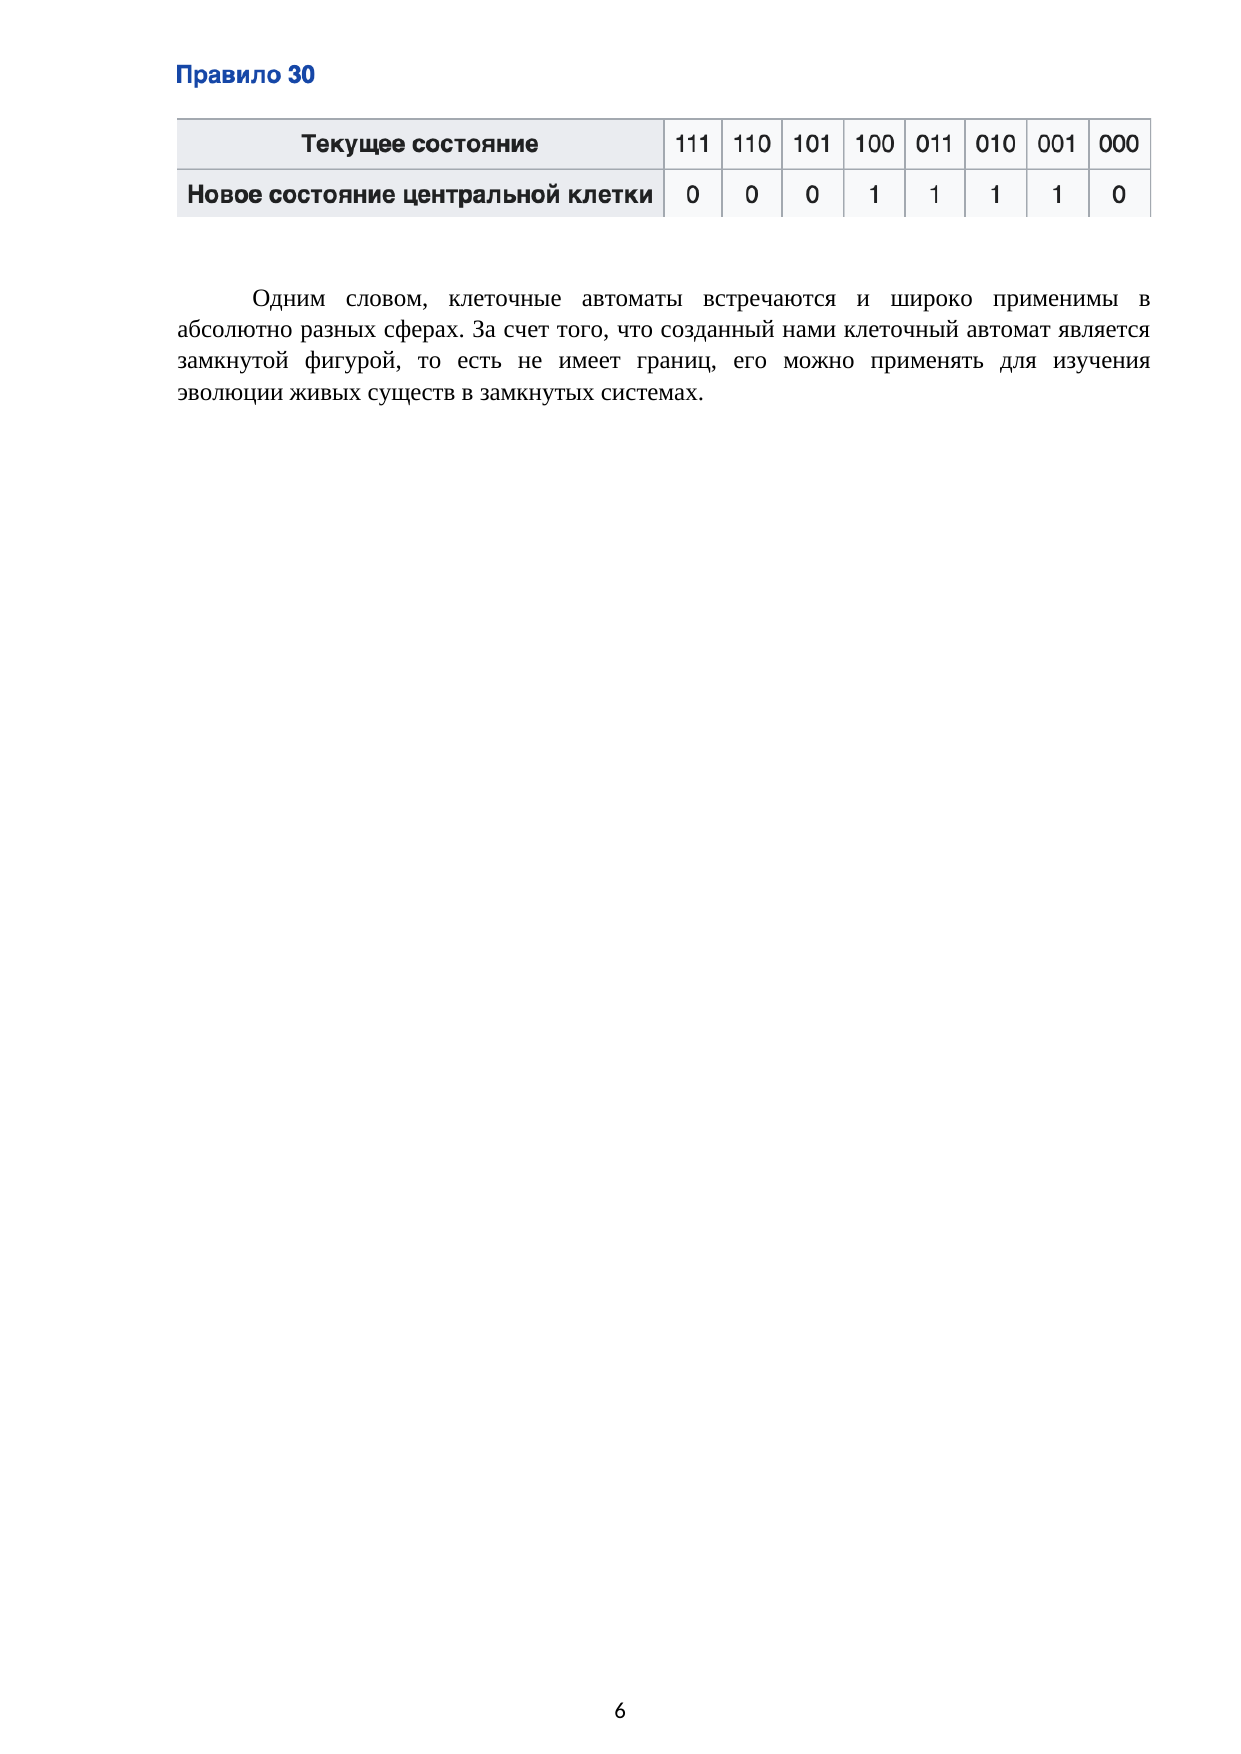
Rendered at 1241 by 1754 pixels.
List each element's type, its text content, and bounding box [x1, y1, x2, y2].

picture [177, 59, 1152, 217]
text Одним словом, клеточные автоматы встречаются и широко применимы в абсолютно разных сферах. За счет того, что созданный нами клеточный автомат является замкнутой фигурой, то есть не имеет границ, его можно применять для изучения эволюции живых существ в замкнутых системах. [177, 283, 1152, 405]
